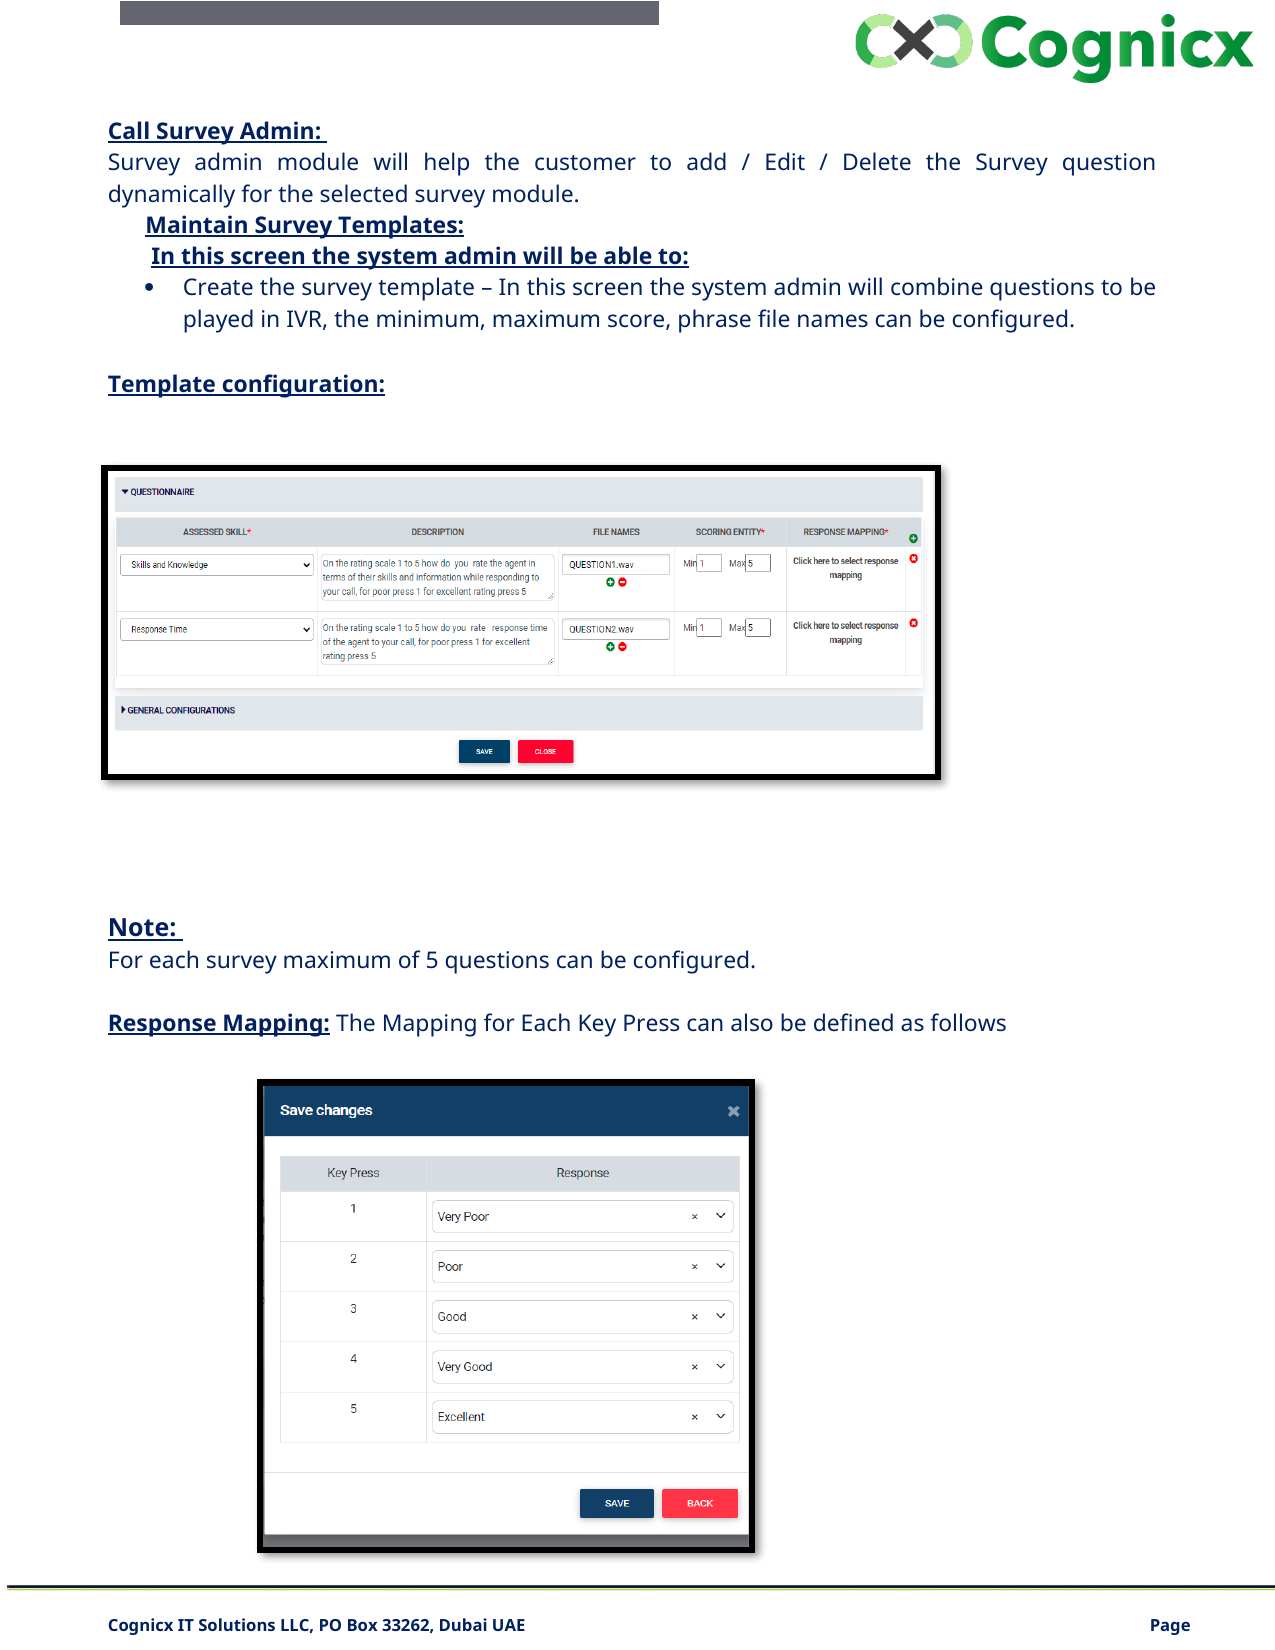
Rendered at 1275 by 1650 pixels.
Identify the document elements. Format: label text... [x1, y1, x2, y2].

text Response Mapping: The Mapping for Each Key Press can also be defined as follows [108, 1007, 1158, 1038]
picture [120, 1, 659, 25]
text Call Survey Admin: [108, 115, 1158, 146]
text In this screen the system admin will be able to: [145, 240, 1158, 271]
text Survey admin module will help the customer to add / Edit / Delete the Survey question dynamically for the selected survey module. [108, 146, 1158, 209]
list Create the survey template – In this screen the system admin will combine questions to be played in IVR, the minimum, maximum score, phrase file names can be configured. [145, 271, 1158, 334]
picture [855, 14, 1254, 83]
text Maintain Survey Templates: [145, 209, 1158, 240]
text Template configuration: [108, 368, 1158, 399]
text Note: [108, 910, 1158, 944]
picture [2, 1584, 1275, 1592]
picture [263, 1086, 749, 1547]
picture [108, 471, 935, 774]
text For each survey maximum of 5 questions can be configured. [108, 944, 1158, 975]
